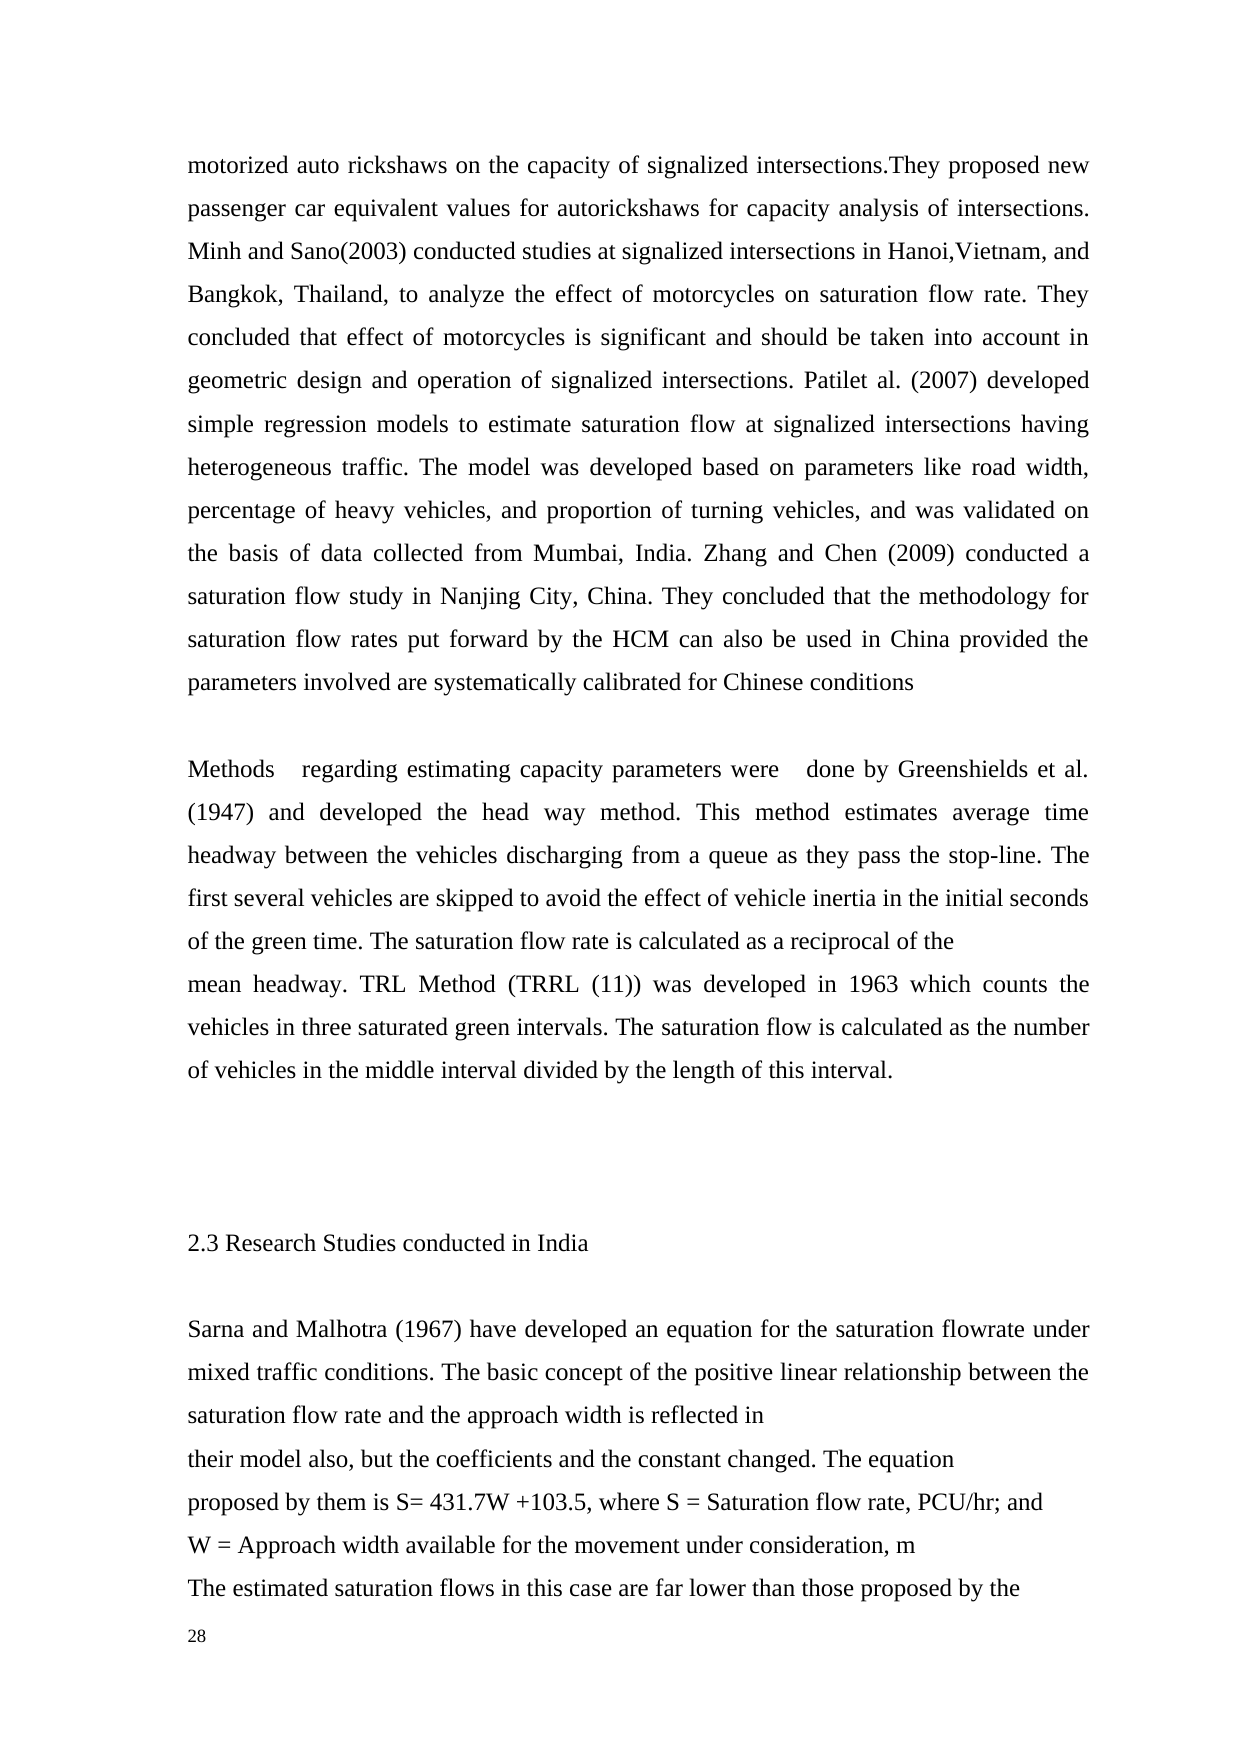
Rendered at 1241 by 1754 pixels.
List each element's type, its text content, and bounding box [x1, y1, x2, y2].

text motorized auto rickshaws on the capacity of signalized intersections.They proposed new passenger car equivalent values for autorickshaws for capacity analysis of intersections. Minh and Sano(2003) conducted studies at signalized intersections in Hanoi,Vietnam, and Bangkok, Thailand, to analyze the effect of motorcycles on saturation flow rate. They concluded that effect of motorcycles is significant and should be taken into account in geometric design and operation of signalized intersections. Patilet al. (2007) developed simple regression models to estimate saturation flow at signalized intersections having heterogeneous traffic. The model was developed based on parameters like road width, percentage of heavy vehicles, and proportion of turning vehicles, and was validated on the basis of data collected from Mumbai, India. Zhang and Chen (2009) conducted a saturation flow study in Nanjing City, China. They concluded that the methodology for saturation flow rates put forward by the HCM can also be used in China provided the parameters involved are systematically calibrated for Chinese conditions [187, 150, 1090, 696]
text 2.3 Research Studies conducted in India [187, 1228, 1090, 1257]
text Methods regarding estimating capacity parameters were done by Greenshields et al.(1947) and developed the head way method. This method estimates average time headway between the vehicles discharging from a queue as they pass the stop-line. The first several vehicles are skipped to avoid the effect of vehicle inertia in the initial seconds of the green time. The saturation flow rate is calculated as a reciprocal of the [187, 754, 1090, 955]
text Sarna and Malhotra (1967) have developed an equation for the saturation flowrate under mixed traffic conditions. The basic concept of the positive linear relationship between the saturation flow rate and the approach width is reflected in [187, 1314, 1090, 1429]
text proposed by them is S= 431.7W +103.5, where S = Saturation flow rate, PCU/hr; and [187, 1487, 1090, 1516]
text their model also, but the coefficients and the constant changed. The equation [187, 1444, 1090, 1472]
text W = Approach width available for the movement under consideration, m [187, 1530, 1090, 1559]
text mean headway. TRL Method (TRRL (11)) was developed in 1963 which counts the vehicles in three saturated green intervals. The saturation flow is calculated as the number of vehicles in the middle interval divided by the length of this interval. [187, 969, 1090, 1084]
text The estimated saturation flows in this case are far lower than those proposed by the [187, 1573, 1090, 1602]
